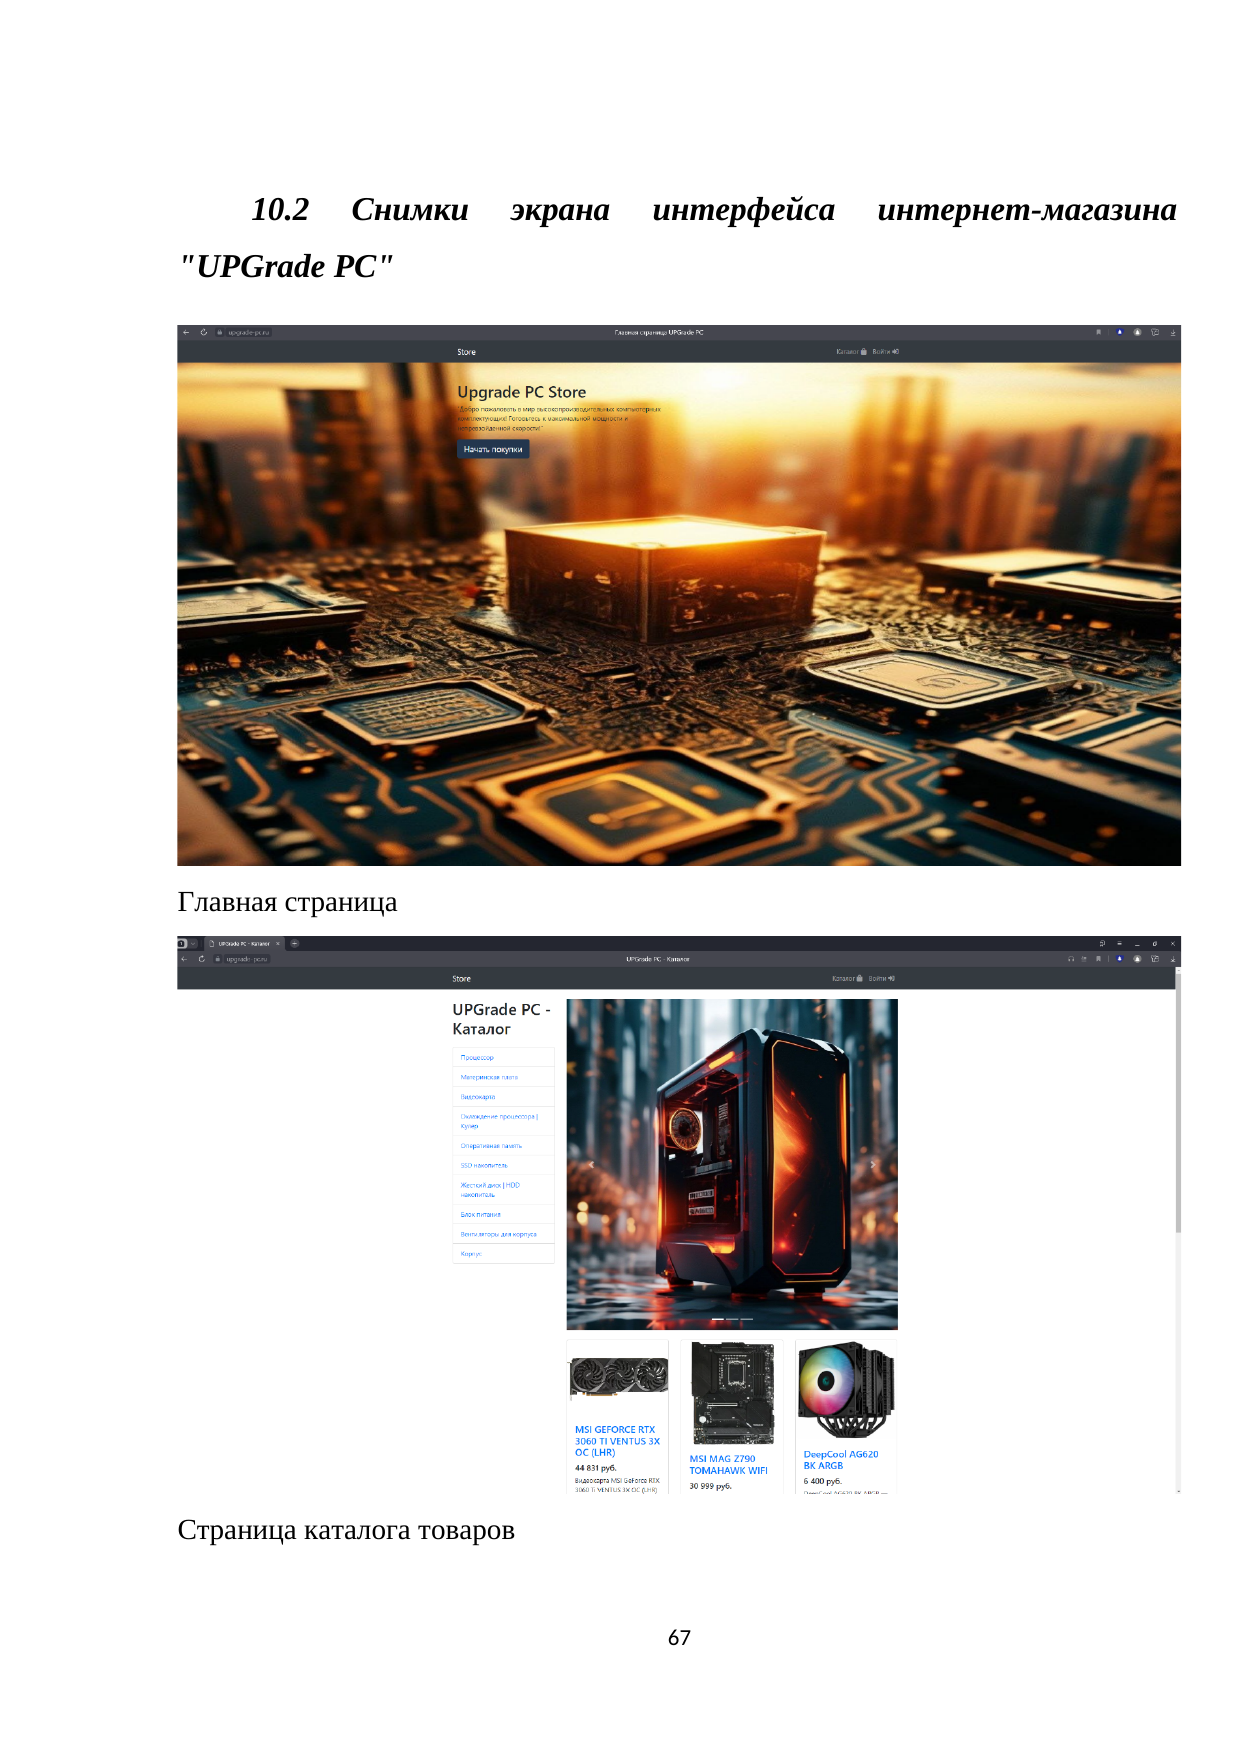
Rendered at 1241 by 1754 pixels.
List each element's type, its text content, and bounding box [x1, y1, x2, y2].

text Главная страница [177, 884, 1181, 917]
picture [177, 325, 1182, 866]
picture [177, 936, 1182, 1494]
subtitle 10.2 Снимки экрана интерфейса интернет-магазина "UPGrade PC" [177, 189, 1181, 285]
text Страница каталога товаров [177, 1512, 1181, 1546]
